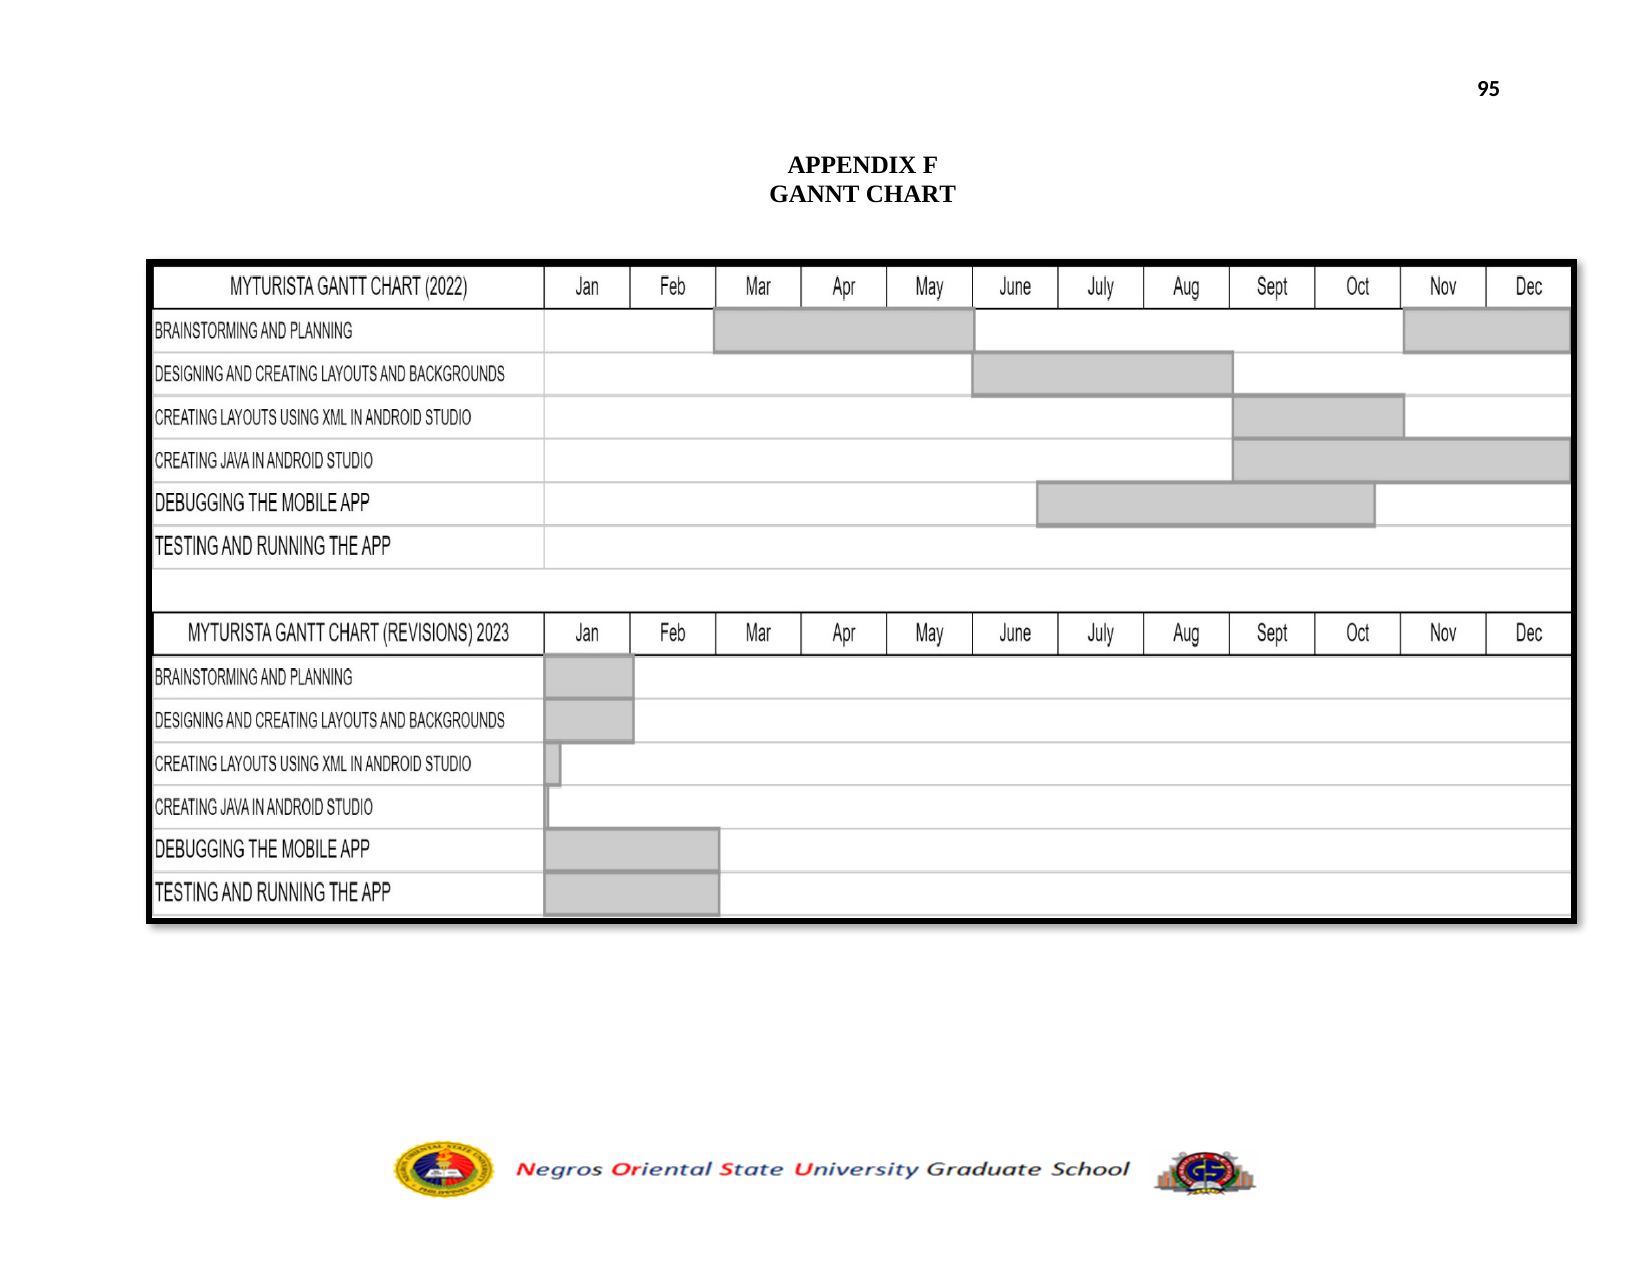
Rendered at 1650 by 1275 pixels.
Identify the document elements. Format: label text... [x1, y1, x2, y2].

picture [389, 1138, 1261, 1202]
text GANNT CHART [150, 179, 1500, 207]
picture [152, 265, 1571, 918]
text APPENDIX F [150, 150, 1500, 179]
